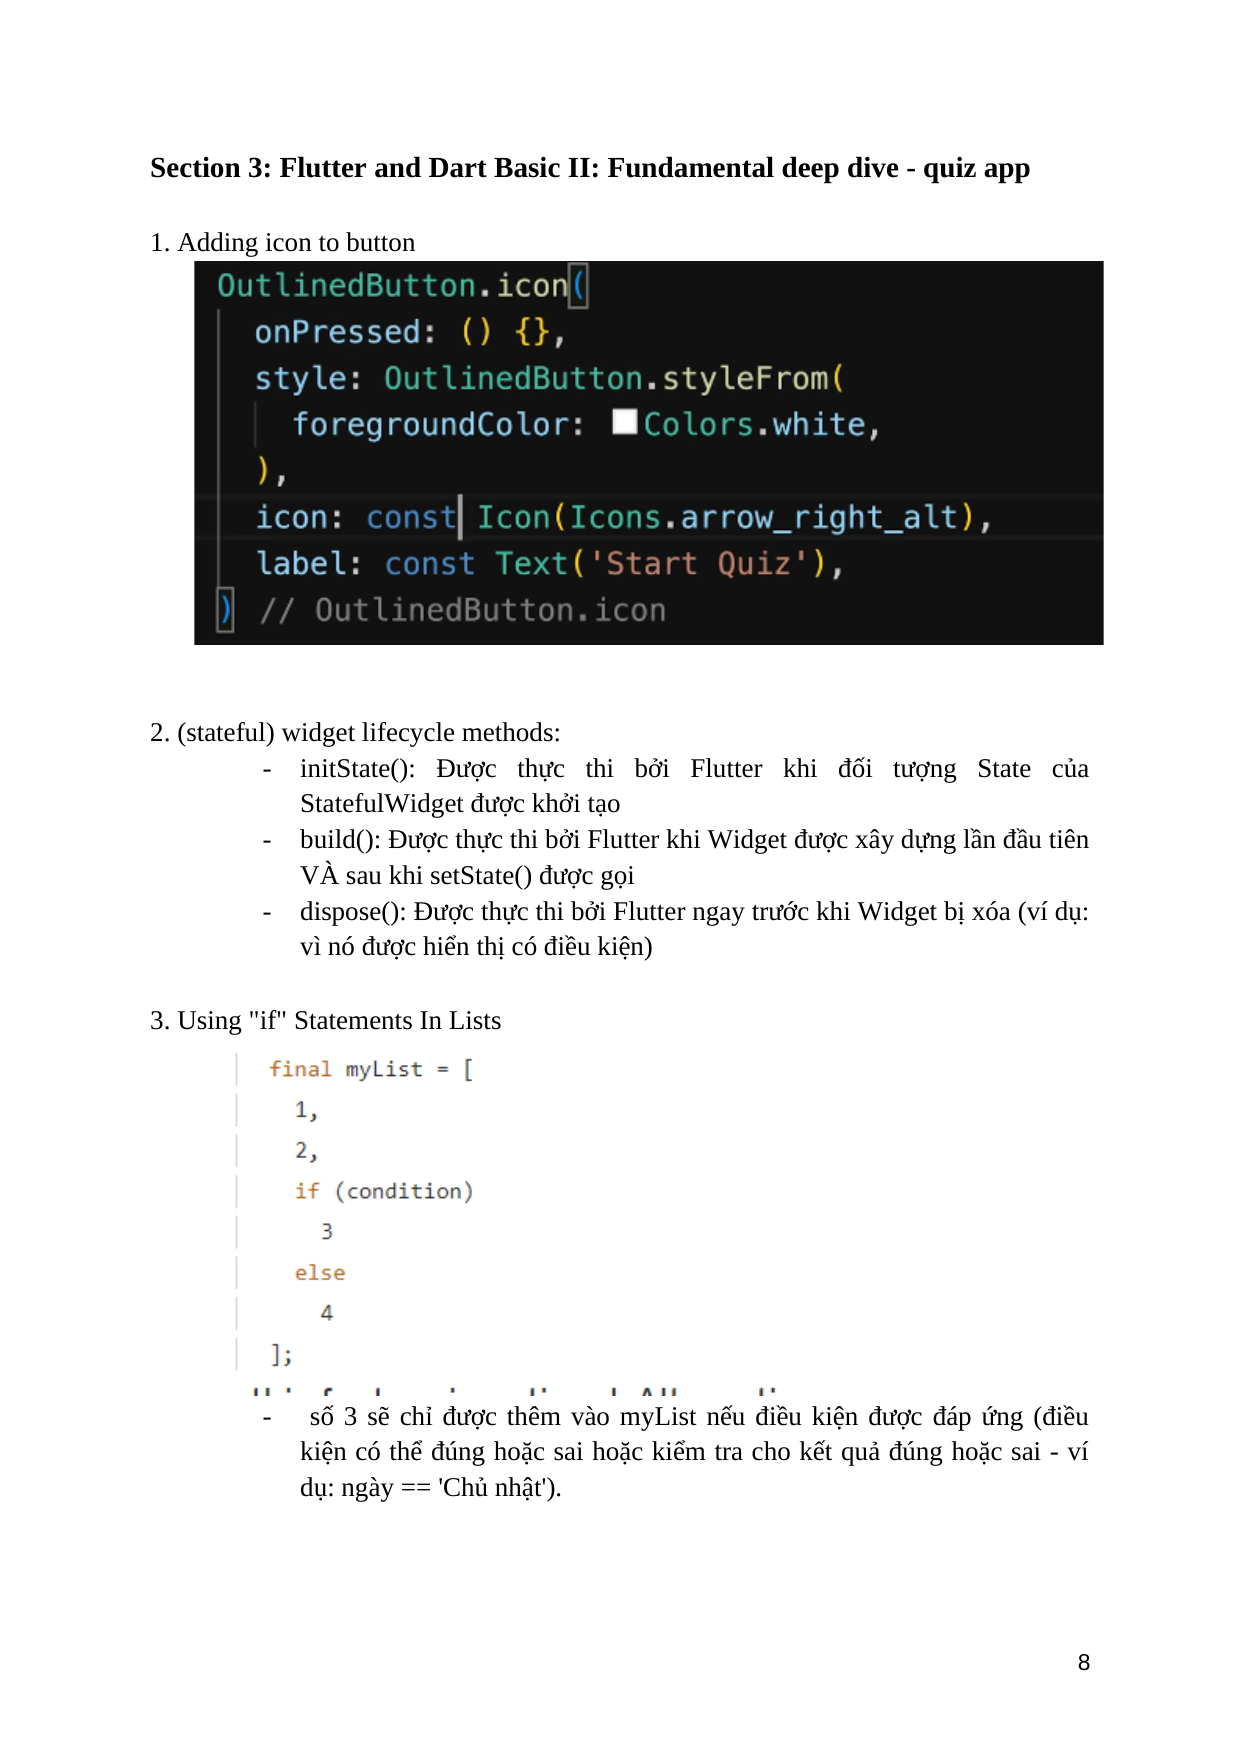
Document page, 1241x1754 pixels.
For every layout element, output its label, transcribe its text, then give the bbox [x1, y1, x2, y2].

subtitle (stateful) widget lifecycle methods: [150, 716, 1090, 747]
list initState(): Được thực thi bởi Flutter khi đối tượng State của StatefulWidget được khởi tạo [262, 752, 1090, 819]
list số 3 sẽ chỉ được thêm vào myList nếu điều kiện được đáp ứng (điều kiện có thể đúng hoặc sai hoặc kiểm tra cho kết quả đúng hoặc sai - ví dụ: ngày == 'Chủ nhật'). [262, 1399, 1090, 1502]
list dispose(): Được thực thi bởi Flutter ngay trước khi Widget bị xóa (ví dụ: vì nó được hiển thị có điều kiện) [262, 895, 1090, 962]
subtitle Adding icon to button [150, 226, 1090, 257]
subtitle Section 3: Flutter and Dart Basic II: Fundamental deep dive - quiz app [150, 150, 1090, 183]
list build(): Được thực thi bởi Flutter khi Widget được xây dựng lần đầu tiên VÀ sau khi setState() được gọi [262, 823, 1090, 890]
picture [225, 1039, 808, 1396]
picture [194, 261, 1104, 645]
subtitle Using "if" Statements In Lists [150, 1004, 1090, 1035]
